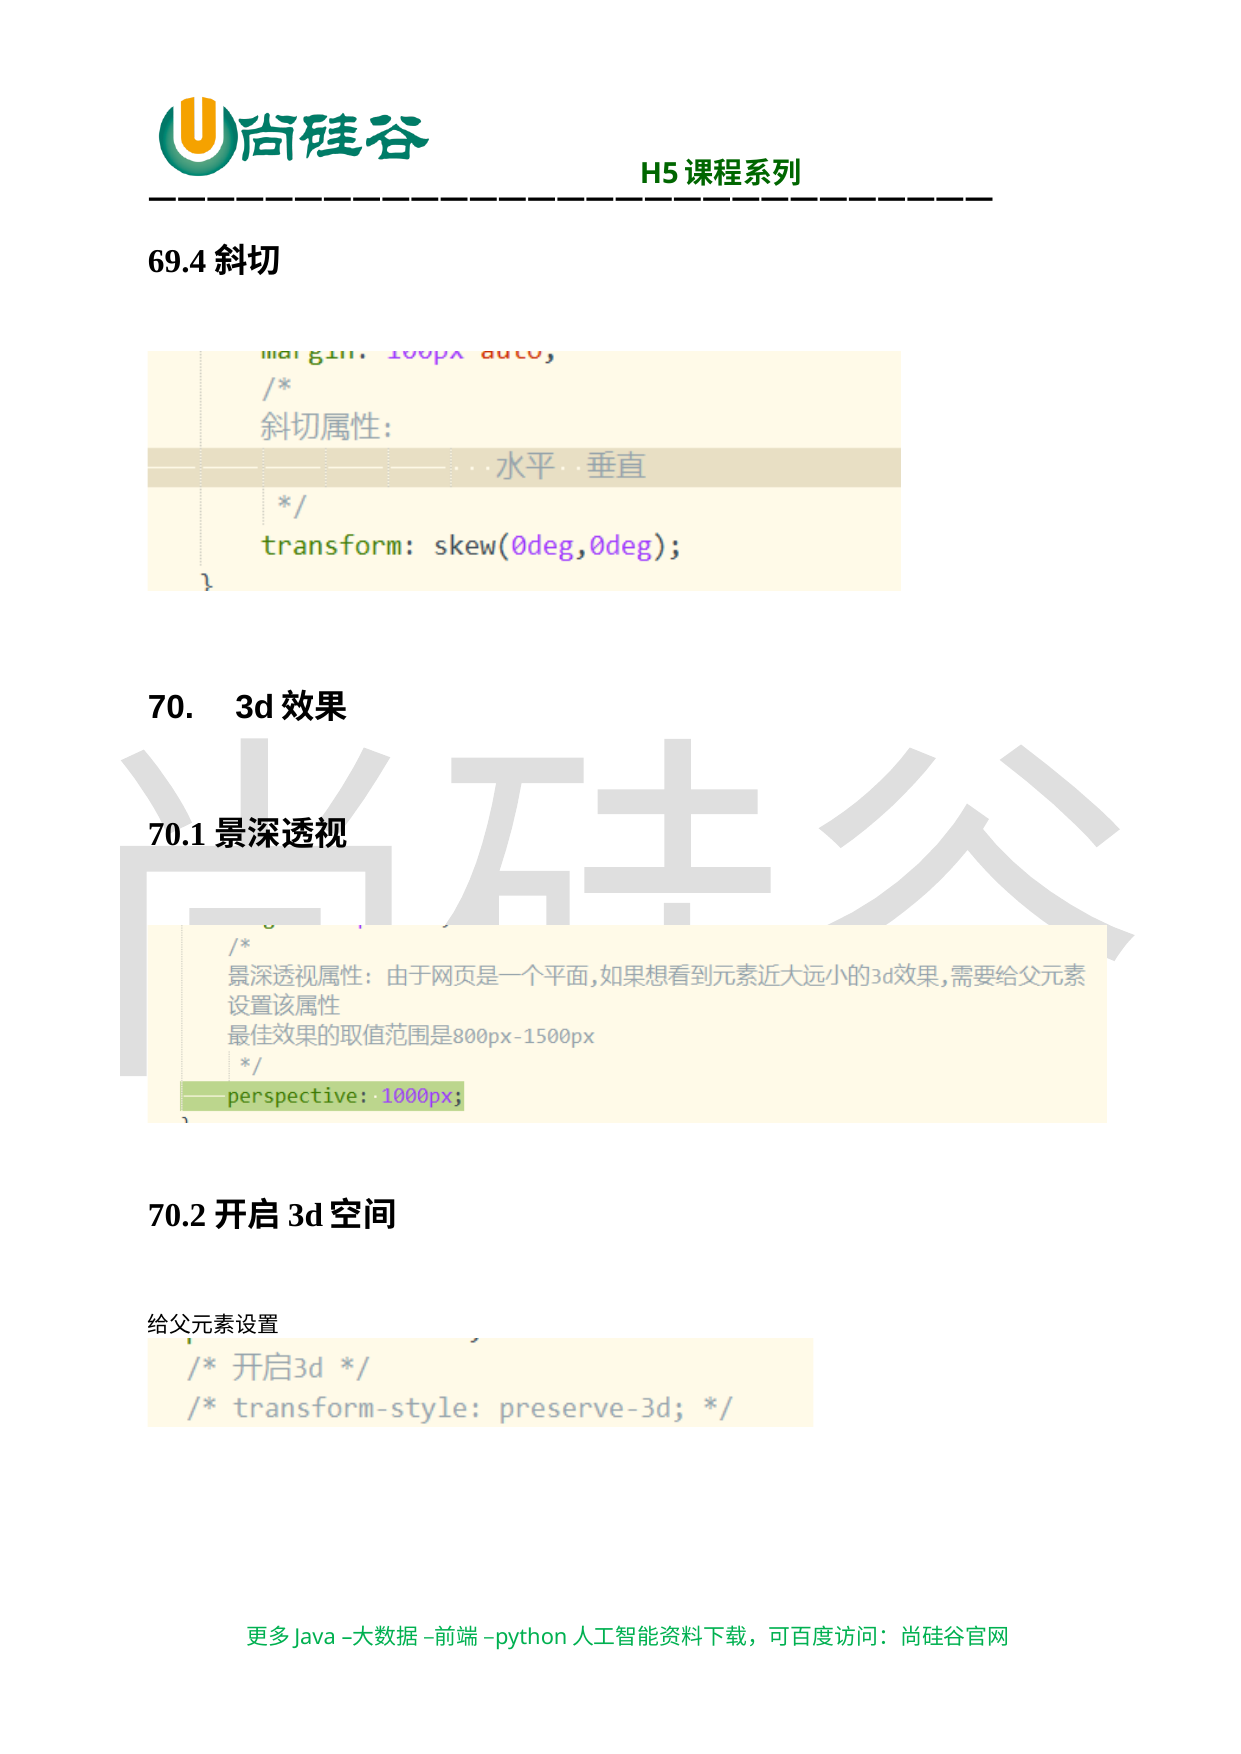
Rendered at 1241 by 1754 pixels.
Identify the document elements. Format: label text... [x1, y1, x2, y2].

subtitle 开启3d空间 [148, 1179, 1107, 1244]
subtitle 3d效果 [148, 671, 1107, 736]
picture [147, 88, 436, 184]
picture [147, 1338, 814, 1427]
subtitle 斜切 [148, 225, 1107, 290]
picture [147, 925, 1107, 1123]
picture [147, 351, 901, 591]
text 给父元素设置 [148, 1306, 1107, 1339]
subtitle 景深透视 [148, 798, 1107, 863]
